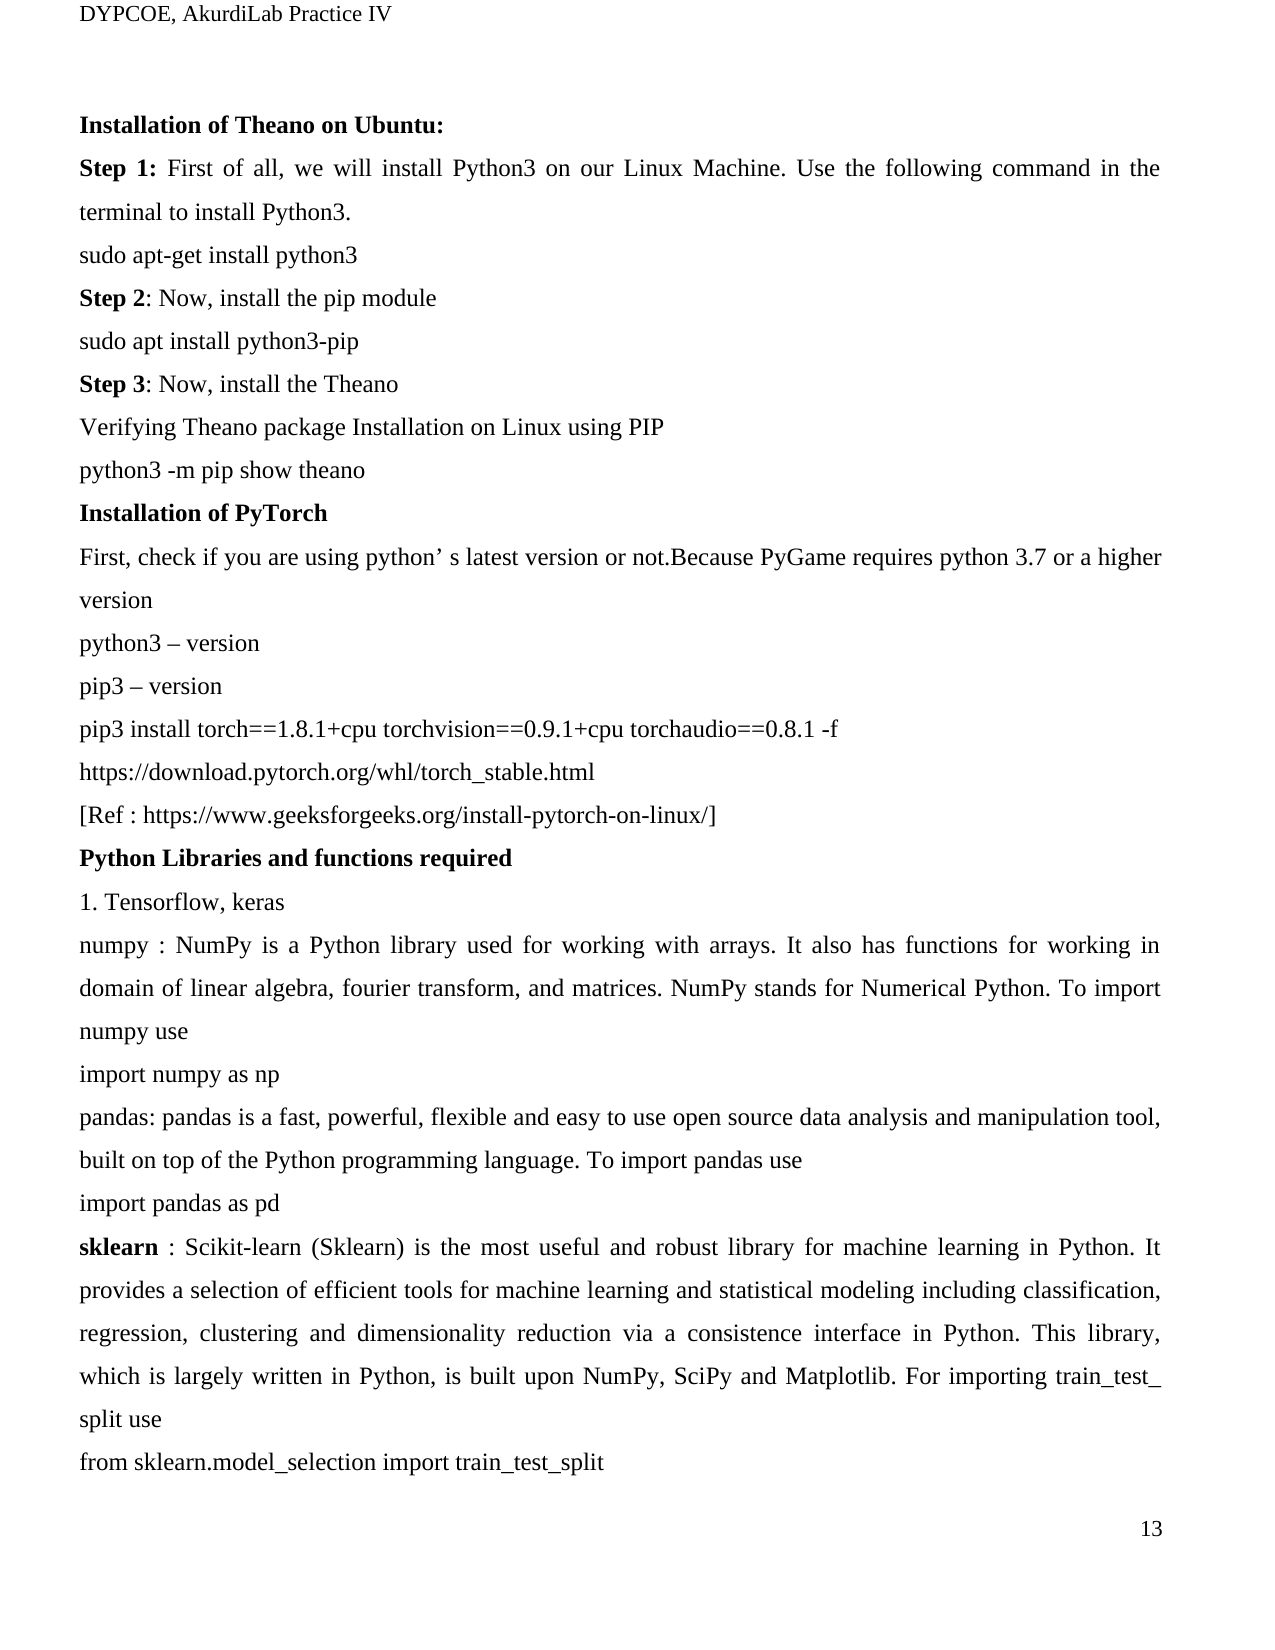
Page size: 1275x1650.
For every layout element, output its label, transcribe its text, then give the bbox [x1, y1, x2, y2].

text Step 3: Now, install the Theano [79, 369, 1162, 398]
text Installation of PyTorch [79, 498, 1162, 527]
text Step 1: First of all, we will install Python3 on our Linux Machine. Use the following command in the terminal to install Python3. [79, 153, 1162, 225]
text import pandas as pd [79, 1188, 1162, 1217]
text [Ref : https://www.geeksforgeeks.org/install-pytorch-on-linux/] [79, 800, 1162, 829]
text python3 -m pip show theano [79, 455, 1162, 484]
text sudo apt install python3-pip [79, 326, 1162, 355]
text numpy : NumPy is a Python library used for working with arrays. It also has functions for working in domain of linear algebra, fourier transform, and matrices. NumPy stands for Numerical Python. To import numpy use [79, 930, 1162, 1045]
text pip3 install torch==1.8.1+cpu torchvision==0.9.1+cpu torchaudio==0.8.1 -f [79, 714, 1162, 743]
text Python Libraries and functions required [79, 843, 1162, 872]
text https://download.pytorch.org/whl/torch_stable.html [79, 757, 1162, 786]
text sklearn : Scikit-learn (Sklearn) is the most useful and robust library for machine learning in Python. It provides a selection of efficient tools for machine learning and statistical modeling including classification, regression, clustering and dimensionality reduction via a consistence interface in Python. This library, which is largely written in Python, is built upon NumPy, SciPy and Matplotlib. For importing train_test_ split use [79, 1232, 1162, 1433]
text Step 2: Now, install the pip module [79, 283, 1162, 312]
text 1. Tensorflow, keras [79, 887, 1162, 915]
text Verifying Theano package Installation on Linux using PIP [79, 412, 1162, 441]
text First, check if you are using python’ s latest version or not.Because PyGame requires python 3.7 or a higher version [79, 542, 1162, 613]
text python3 – version [79, 628, 1162, 657]
text from sklearn.model_selection import train_test_split [79, 1447, 1162, 1476]
text import numpy as np [79, 1059, 1162, 1088]
text sudo apt-get install python3 [79, 240, 1162, 268]
text pip3 – version [79, 671, 1162, 700]
text pandas: pandas is a fast, powerful, flexible and easy to use open source data analysis and manipulation tool, built on top of the Python programming language. To import pandas use [79, 1102, 1162, 1174]
text Installation of Theano on Ubuntu: [79, 110, 1162, 139]
